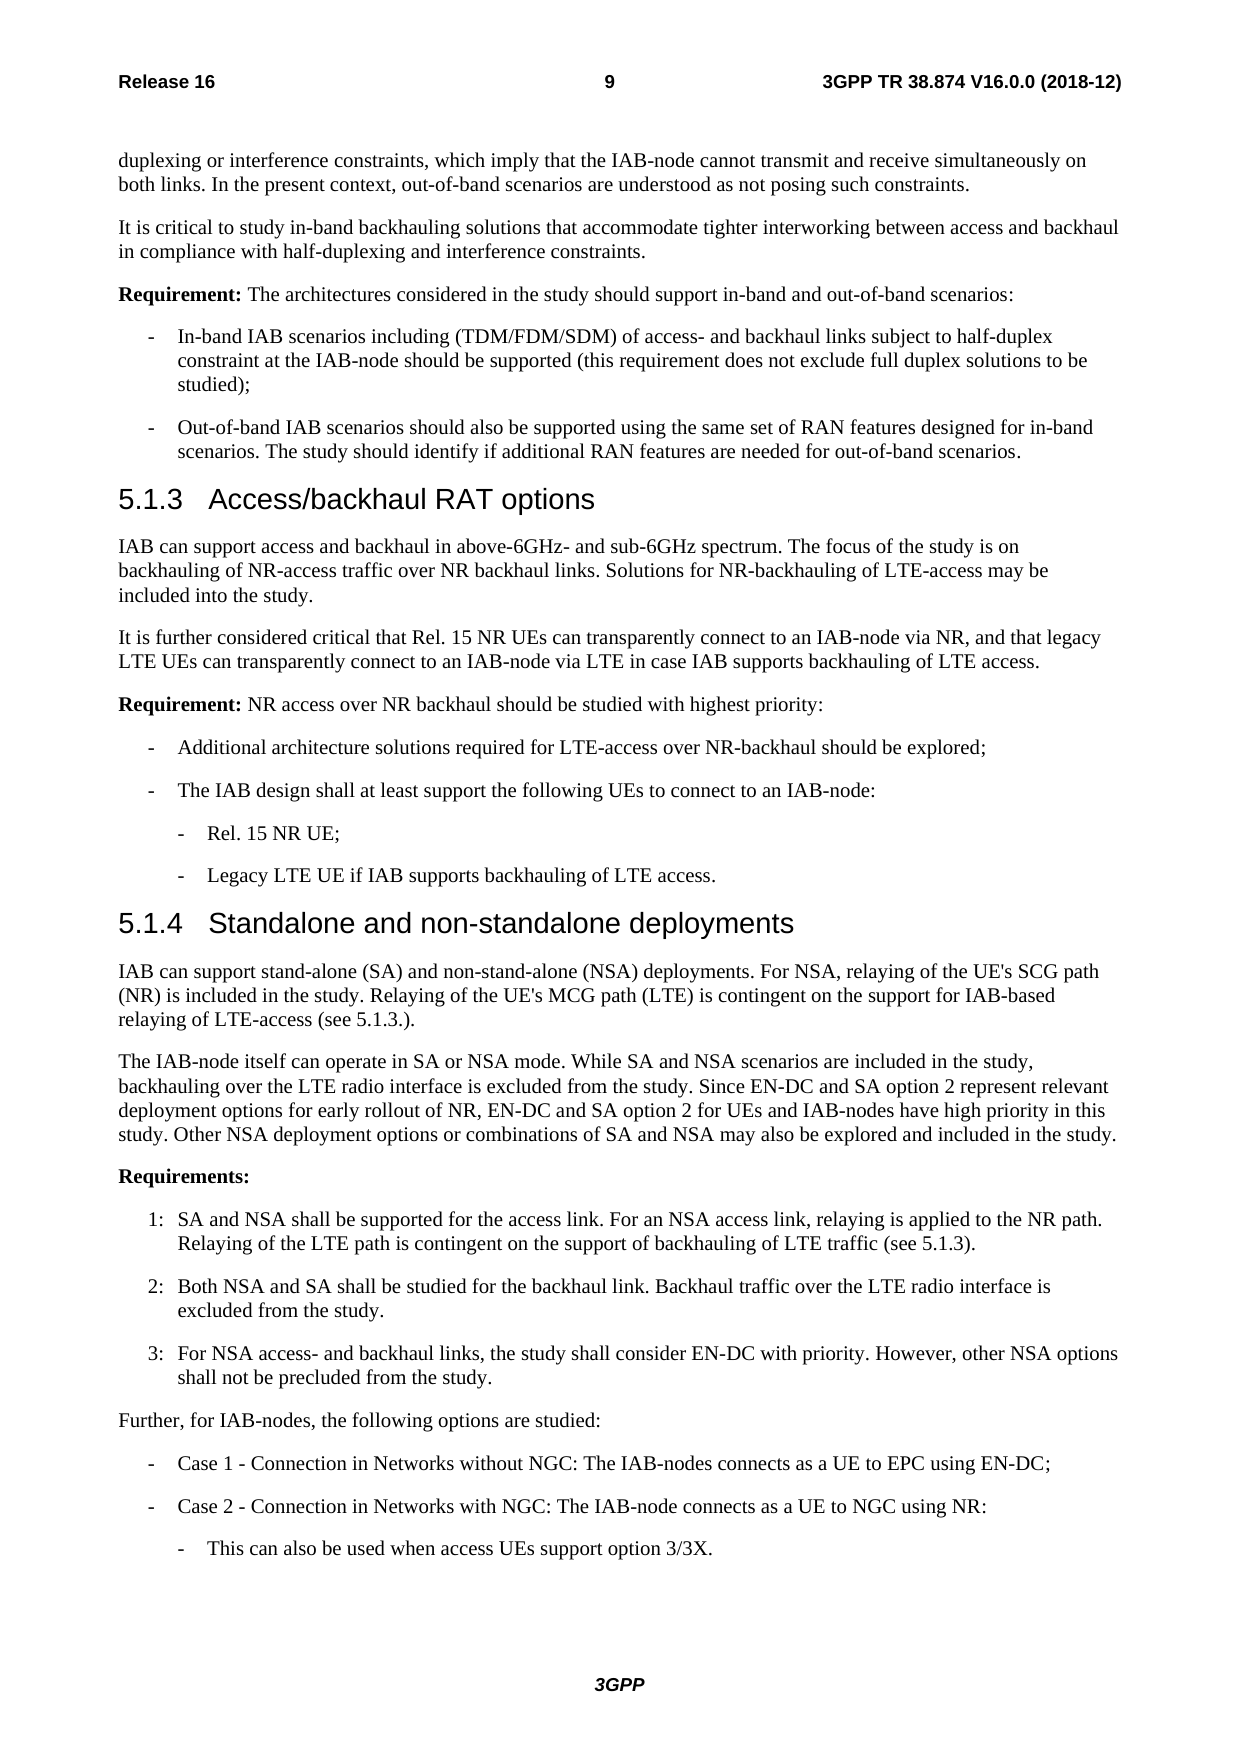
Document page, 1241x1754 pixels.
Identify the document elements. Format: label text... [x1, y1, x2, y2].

text - The IAB design shall at least support the following UEs to connect to an IAB-node: [148, 778, 1122, 802]
text - Case 2 - Connection in Networks with NGC: The IAB-node connects as a UE to NGC using NR: [148, 1493, 1122, 1518]
text - Rel. 15 NR UE; [177, 821, 1122, 845]
subtitle 5.1.4 Standalone and non-standalone deployments [118, 906, 1122, 940]
text - Out-of-band IAB scenarios should also be supported using the same set of RAN features designed for in-band scenarios. The study should identify if additional RAN features are needed for out-of-band scenarios. [148, 415, 1122, 463]
text 2: Both NSA and SA shall be studied for the backhaul link. Backhaul traffic over the LTE radio interface is excluded from the study. [148, 1274, 1122, 1322]
text 3: For NSA access- and backhaul links, the study shall consider EN-DC with priority. However, other NSA options shall not be precluded from the study. [148, 1341, 1122, 1389]
text - Additional architecture solutions required for LTE-access over NR-backhaul should be explored; [148, 735, 1122, 759]
text Further, for IAB-nodes, the following options are studied: [118, 1408, 1122, 1432]
text 1: SA and NSA shall be supported for the access link. For an NSA access link, relaying is applied to the NR path. Relaying of the LTE path is contingent on the support of backhauling of LTE traffic (see 5.1.3). [148, 1207, 1122, 1255]
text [118, 148, 1122, 196]
text - This can also be used when access UEs support option 3/3X. [177, 1536, 1122, 1560]
text - Legacy LTE UE if IAB supports backhauling of LTE access. [177, 863, 1122, 887]
text It is further considered critical that Rel. 15 NR UEs can transparently connect to an IAB-node via NR, and that legacy LTE UEs can transparently connect to an IAB-node via LTE in case IAB supports backhauling of LTE access. [118, 625, 1122, 673]
text - Case 1 - Connection in Networks without NGC: The IAB-nodes connects as a UE to EPC using EN-DC; [148, 1451, 1122, 1475]
subtitle 5.1.3 Access/backhaul RAT options [118, 482, 1122, 516]
text Requirement: The architectures considered in the study should support in-band and out-of-band scenarios: [118, 281, 1122, 306]
text - In-band IAB scenarios including (TDM/FDM/SDM) of access- and backhaul links subject to half-duplex constraint at the IAB-node should be supported (this requirement does not exclude full duplex solutions to be studied); [148, 324, 1122, 396]
text It is critical to study in-band backhauling solutions that accommodate tighter interworking between access and backhaul in compliance with half-duplexing and interference constraints. [118, 214, 1122, 263]
text IAB can support access and backhaul in above-6GHz- and sub-6GHz spectrum. The focus of the study is on backhauling of NR-access traffic over NR backhaul links. Solutions for NR-backhauling of LTE-access may be included into the study. [118, 534, 1122, 607]
text The IAB-node itself can operate in SA or NSA mode. While SA and NSA scenarios are included in the study, backhauling over the LTE radio interface is excluded from the study. Since EN-DC and SA option 2 represent relevant deployment options for early rollout of NR, EN-DC and SA option 2 for UEs and IAB-nodes have high priority in this study. Other NSA deployment options or combinations of SA and NSA may also be explored and included in the study. [118, 1049, 1122, 1146]
text IAB can support stand-alone (SA) and non-stand-alone (NSA) deployments. For NSA, relaying of the UE's SCG path (NR) is included in the study. Relaying of the UE's MCG path (LTE) is contingent on the support for IAB-based relaying of LTE-access (see 5.1.3.). [118, 958, 1122, 1031]
text Requirements: [118, 1164, 1122, 1188]
text Requirement: NR access over NR backhaul should be studied with highest priority: [118, 692, 1122, 716]
